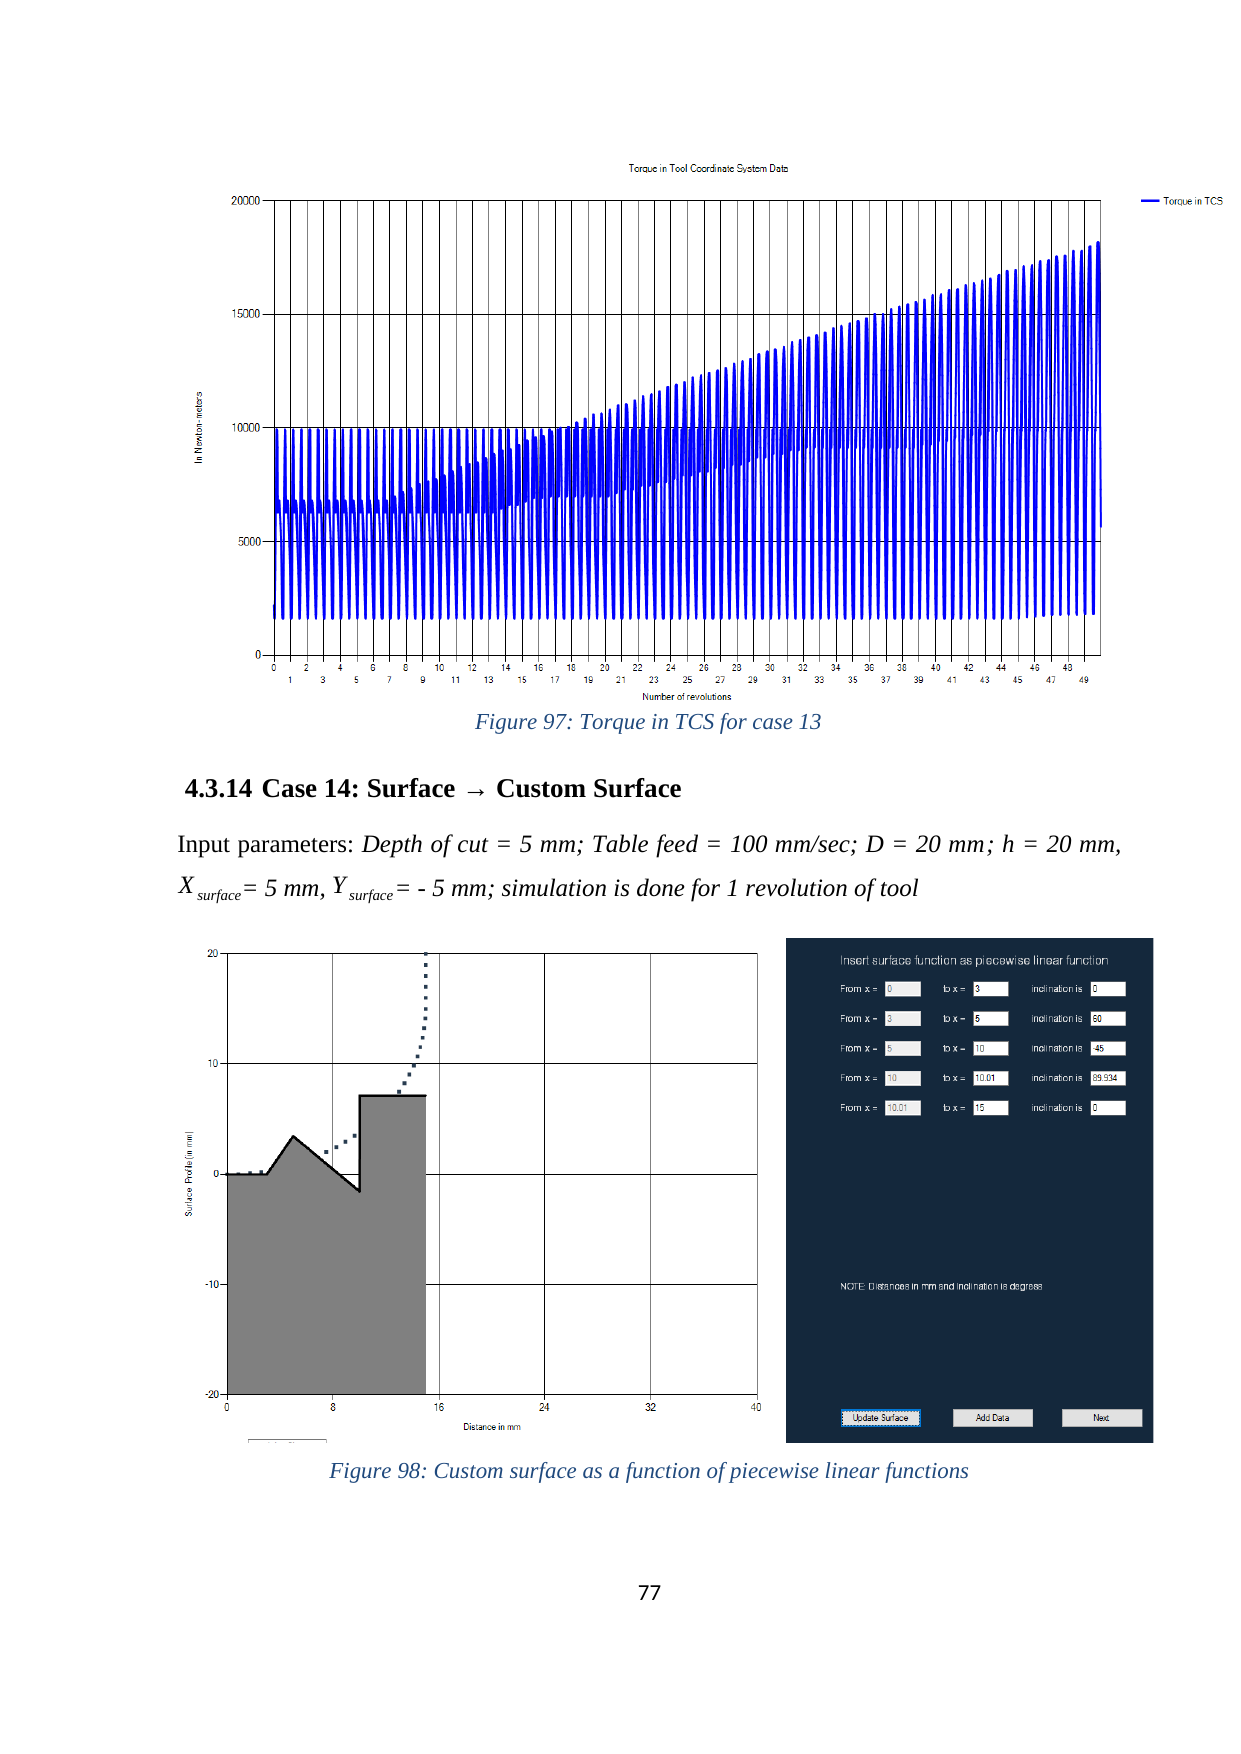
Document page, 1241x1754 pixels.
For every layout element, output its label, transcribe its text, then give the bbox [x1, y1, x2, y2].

picture [177, 159, 1227, 704]
subtitle Case 14: Surface → Custom Surface [184, 772, 1122, 803]
text Input parameters: Depth of cut = 5 mm; Table feed = 100 mm/sec; D = 20 mm; h = 20 mm, = 5 mm, = - 5 mm; simulation is done for 1 revolution of tool [177, 829, 1122, 903]
picture [177, 938, 1154, 1443]
